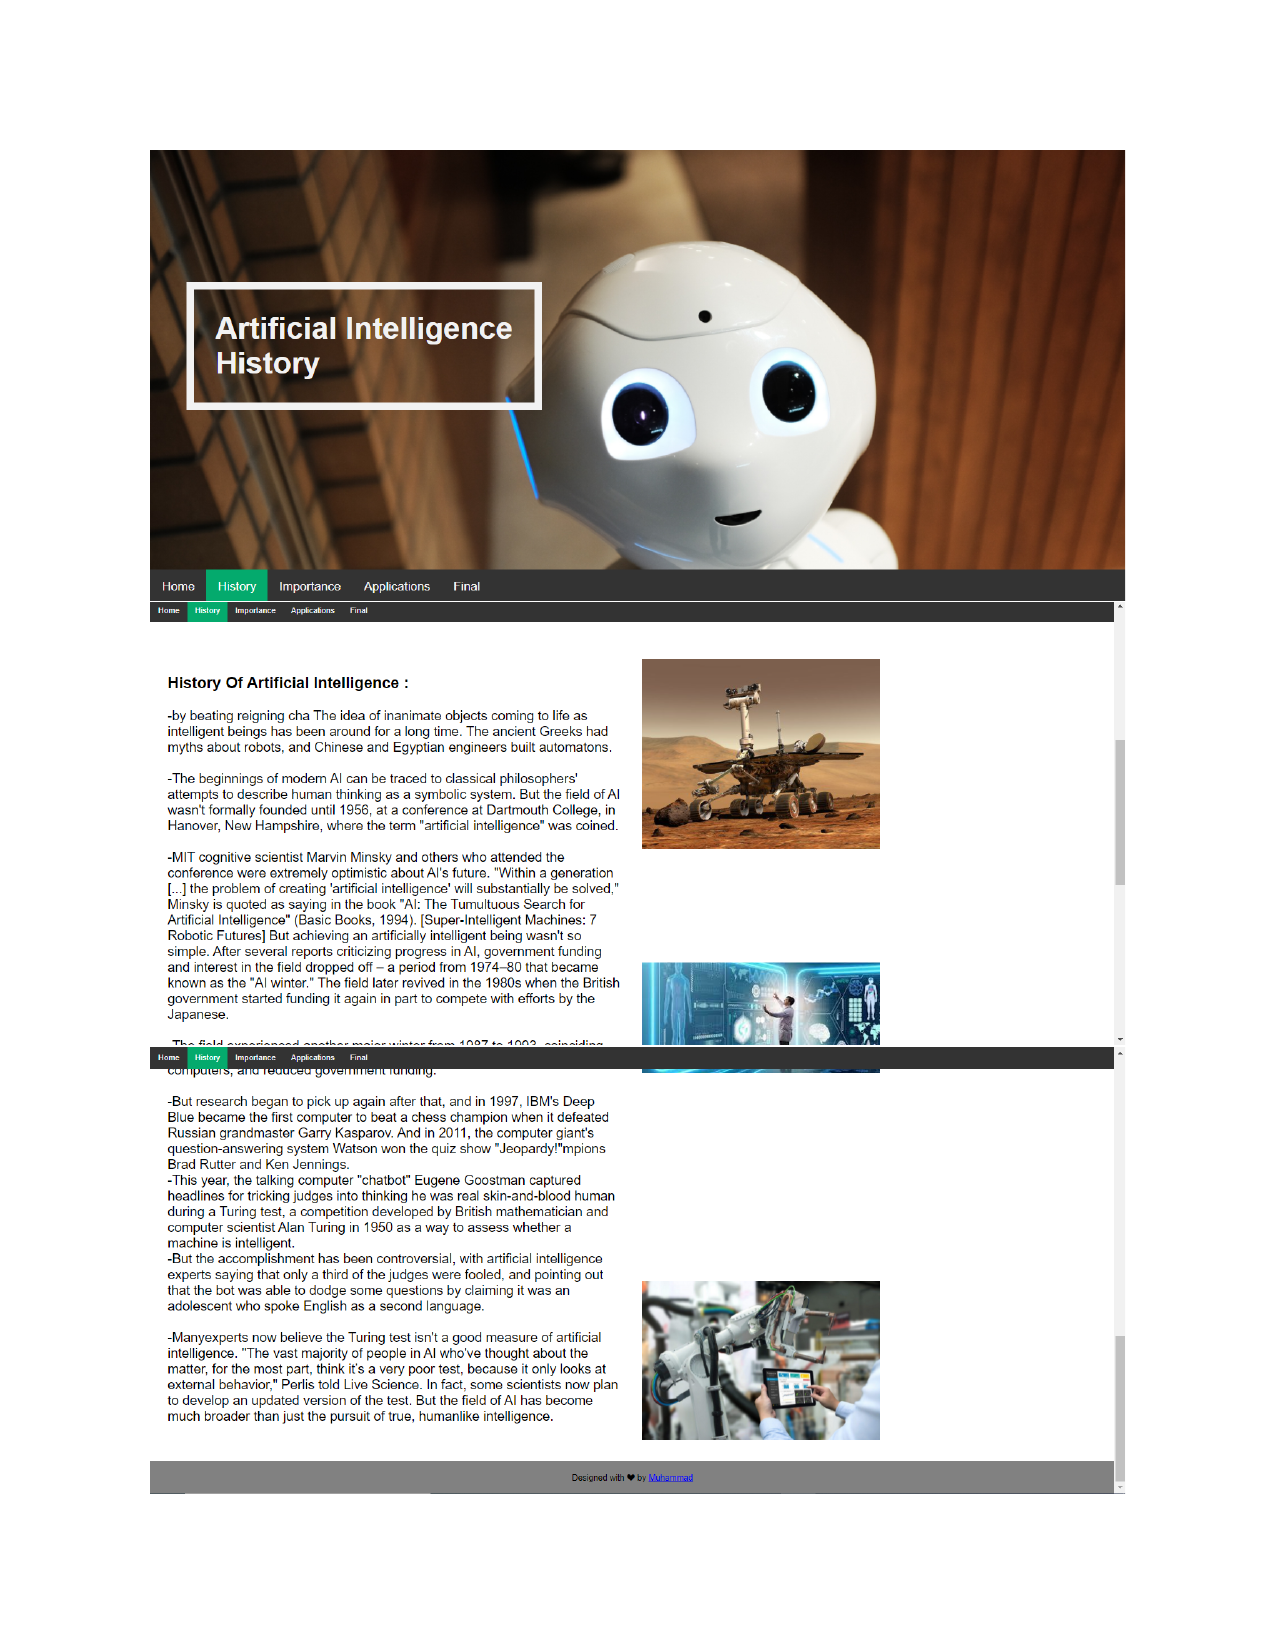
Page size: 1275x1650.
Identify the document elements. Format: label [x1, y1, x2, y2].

picture [150, 150, 1125, 601]
picture [150, 1047, 1125, 1494]
picture [150, 602, 1125, 1045]
